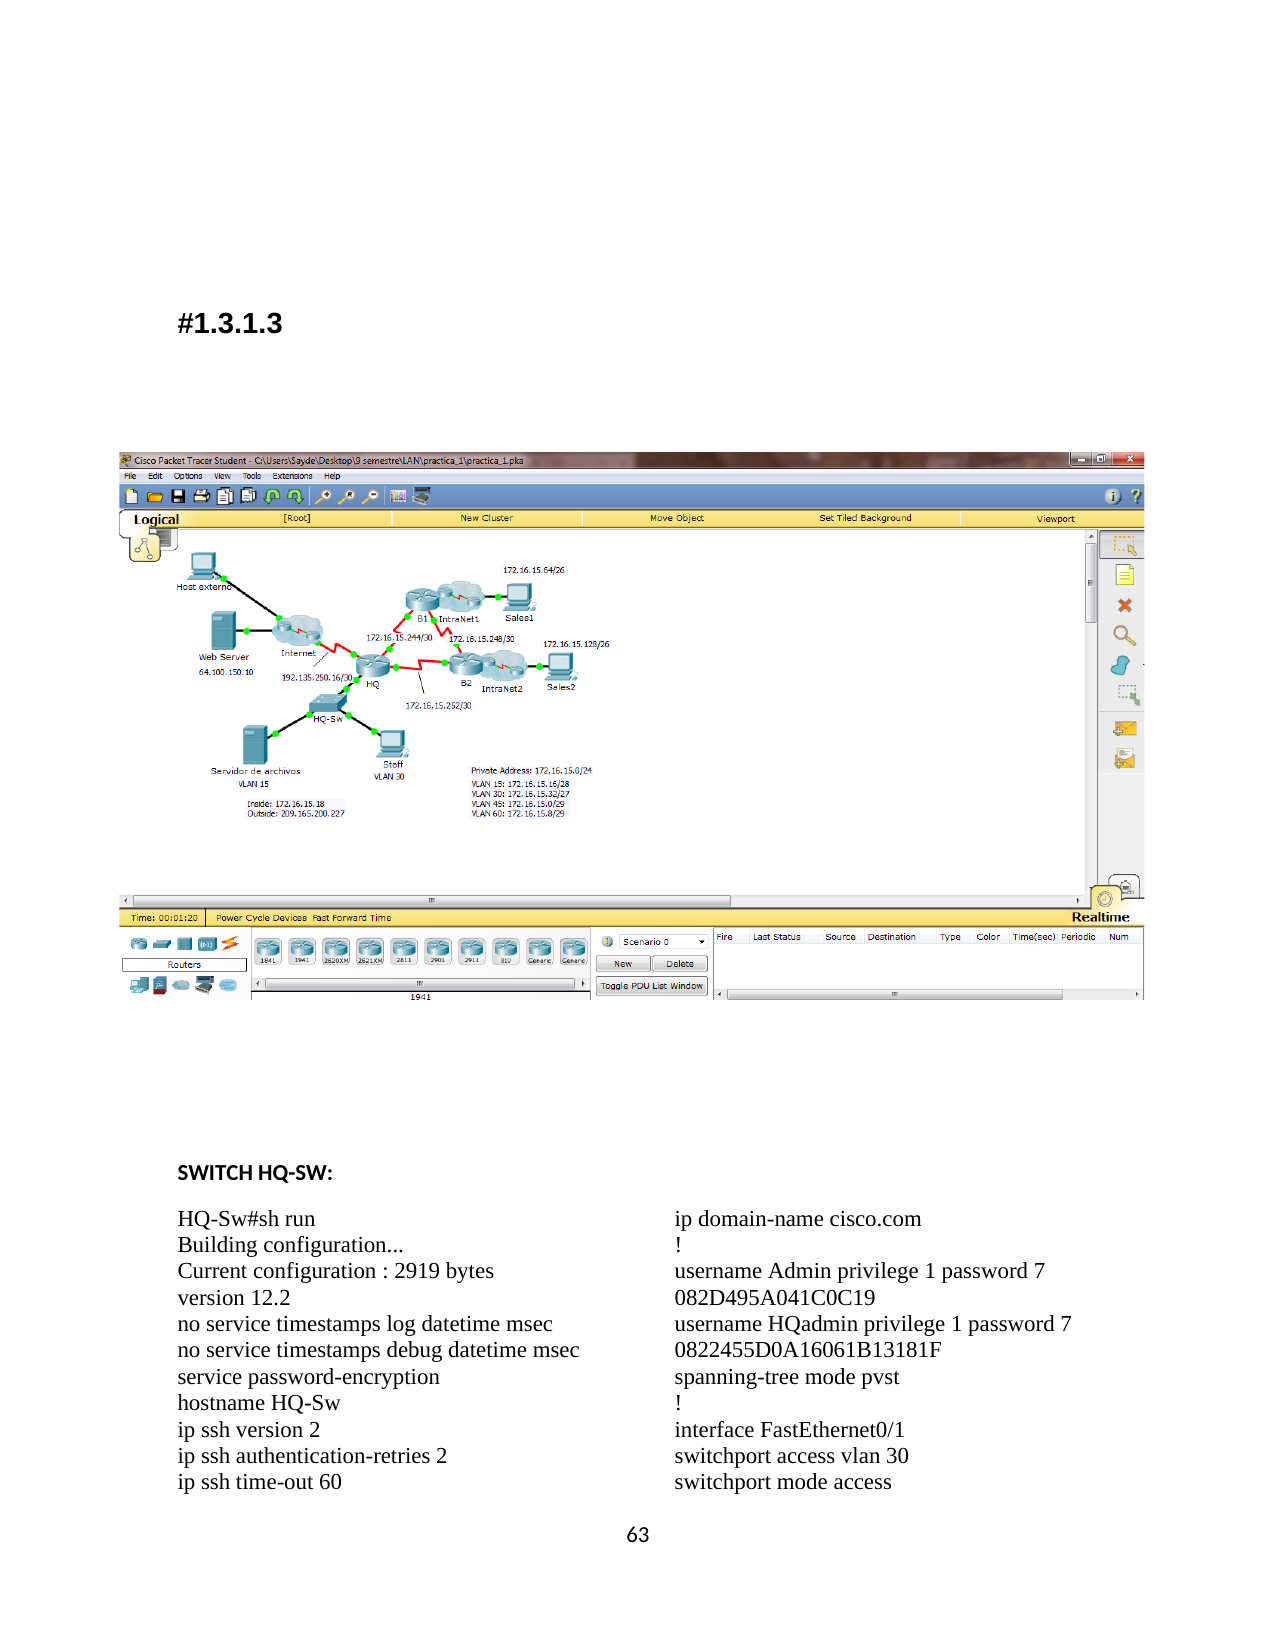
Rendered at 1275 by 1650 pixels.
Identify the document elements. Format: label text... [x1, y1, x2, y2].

text switchport mode access [674, 1468, 1098, 1495]
text ip ssh time-out 60 [177, 1468, 601, 1495]
text version 12.2 [177, 1284, 601, 1310]
text ! [674, 1231, 1098, 1257]
text ip ssh authentication-retries 2 [177, 1442, 601, 1468]
text username HQadmin privilege 1 password 7 0822455D0A16061B13181F [674, 1310, 1098, 1363]
text no service timestamps log datetime msec [177, 1310, 601, 1337]
text #1.3.1.3 [177, 306, 1098, 339]
text ip domain-name cisco.com [674, 1205, 1098, 1231]
text username Admin privilege 1 password 7 082D495A041C0C19 [674, 1257, 1098, 1310]
text Building configuration... [177, 1231, 601, 1257]
text service password-encryption [177, 1363, 601, 1389]
text switchport access vlan 30 [674, 1442, 1098, 1468]
text spanning-tree mode pvst [674, 1363, 1098, 1389]
picture [119, 452, 1143, 999]
text interface FastEthernet0/1 [674, 1416, 1098, 1442]
text Current configuration : 2919 bytes [177, 1257, 601, 1284]
text SWITCH HQ-SW: [177, 1158, 1098, 1186]
text hostname HQ-Sw [177, 1389, 601, 1416]
text ! [674, 1389, 1098, 1416]
text no service timestamps debug datetime msec [177, 1337, 601, 1363]
text ip ssh version 2 [177, 1416, 601, 1442]
text HQ-Sw#sh run [177, 1205, 601, 1231]
